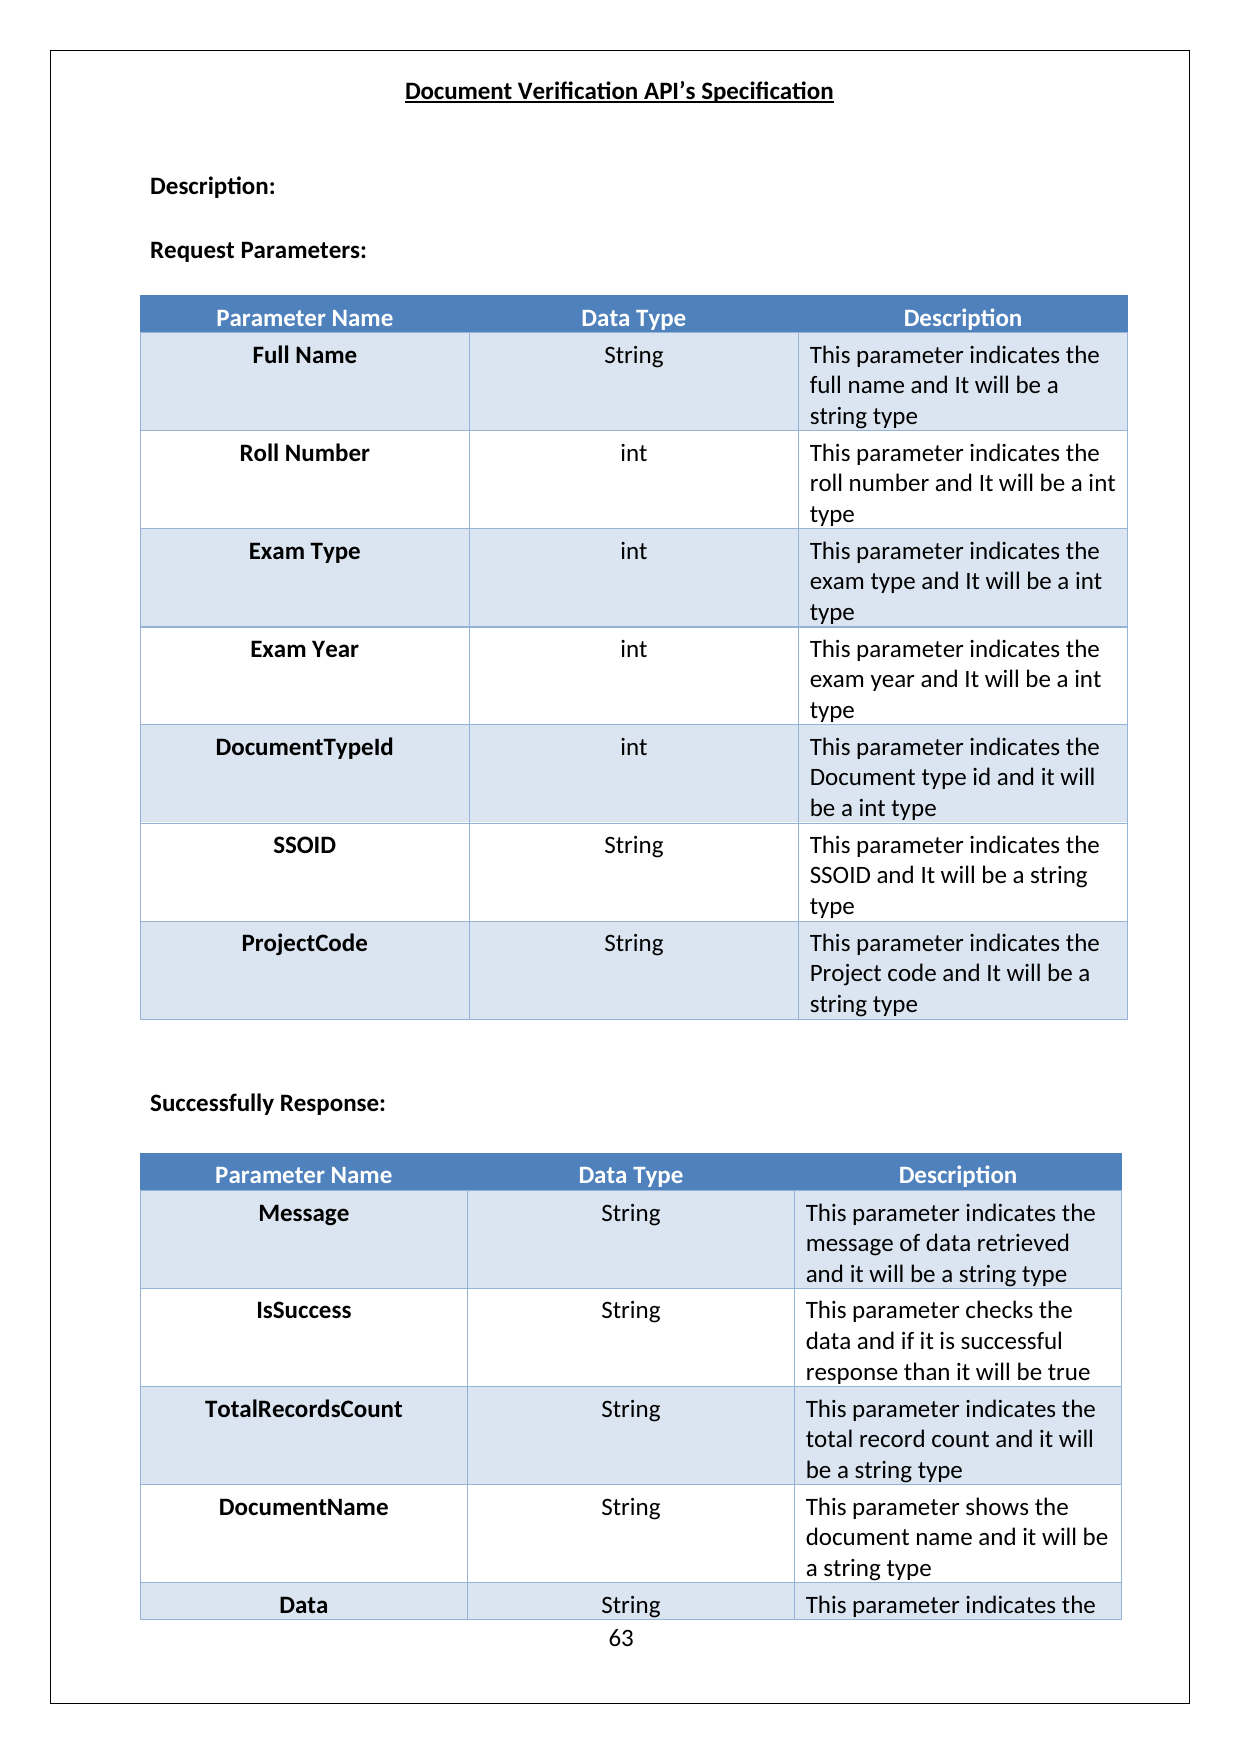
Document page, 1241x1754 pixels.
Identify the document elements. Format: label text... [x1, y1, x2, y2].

table_cell Exam Year [141, 628, 469, 724]
table_cell IsSuccess [141, 1289, 467, 1386]
table_cell String [468, 1387, 794, 1484]
subtitle Successfully Response: [150, 1087, 1121, 1117]
table_cell This parameter indicates the message of data retrieved and it will be a string type [795, 1191, 1121, 1288]
table_cell String [468, 1583, 794, 1619]
table_cell SSOID [141, 824, 469, 921]
table_cell String [470, 824, 798, 921]
table_cell int [470, 529, 798, 626]
table_cell Exam Type [141, 529, 469, 626]
subtitle Request Parameters: [150, 234, 1121, 264]
table_cell This parameter indicates the Project code and It will be a string type [799, 922, 1127, 1019]
table_cell This parameter indicates the exam year and It will be a int type [799, 628, 1127, 724]
table_cell String [470, 922, 798, 1019]
subtitle Description: [150, 170, 1121, 201]
table_cell int [470, 628, 798, 724]
table_cell DocumentName [141, 1485, 467, 1582]
table_cell DocumentTypeId [141, 725, 469, 822]
table_header Data Type [470, 296, 798, 332]
table_header Parameter Name [141, 296, 469, 332]
table_cell This parameter indicates the Document type id and it will be a int type [799, 725, 1127, 822]
table_header Description [799, 296, 1127, 332]
table_cell This parameter indicates the SSOID and It will be a string type [799, 824, 1127, 921]
table_cell Full Name [141, 333, 469, 430]
table_cell String [468, 1191, 794, 1288]
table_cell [795, 1583, 1121, 1619]
table_cell int [470, 725, 798, 822]
table_header Data Type [468, 1154, 794, 1190]
table_header Parameter Name [141, 1154, 467, 1190]
table_cell TotalRecordsCount [141, 1387, 467, 1484]
table_cell This parameter indicates the total record count and it will be a string type [795, 1387, 1121, 1484]
table_cell Data [141, 1583, 467, 1619]
table_cell Roll Number [141, 431, 469, 528]
table_cell Message [141, 1191, 467, 1288]
table_cell This parameter indicates the exam type and It will be a int type [799, 529, 1127, 626]
table_cell int [470, 431, 798, 528]
table_cell This parameter indicates the roll number and It will be a int type [799, 431, 1127, 528]
table_header Description [795, 1154, 1121, 1190]
table_cell String [468, 1289, 794, 1386]
table_cell ProjectCode [141, 922, 469, 1019]
table_cell This parameter indicates the full name and It will be a string type [799, 333, 1127, 430]
table_cell String [470, 333, 798, 430]
table_cell String [468, 1485, 794, 1582]
table_cell This parameter checks the data and if it is successful response than it will be true [795, 1289, 1121, 1386]
table_cell This parameter shows the document name and it will be a string type [795, 1485, 1121, 1582]
